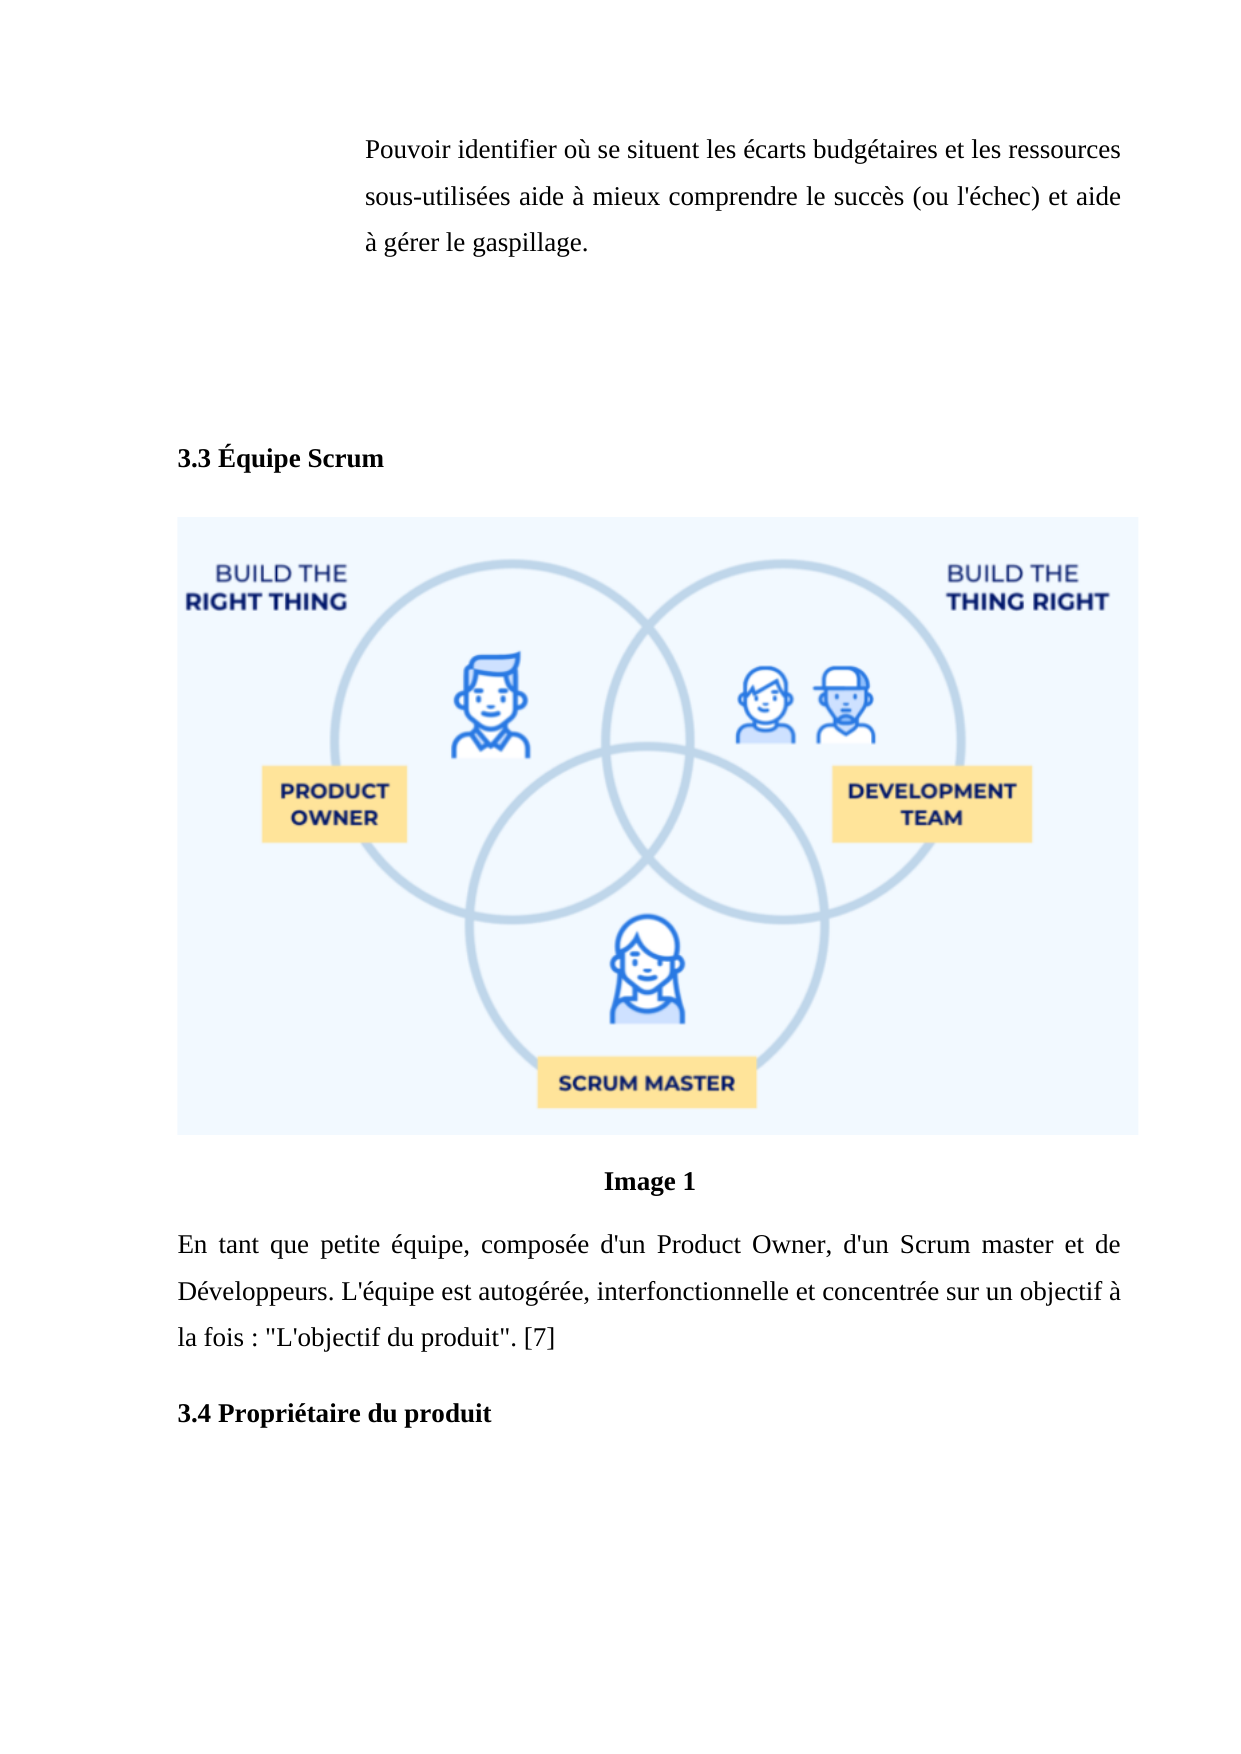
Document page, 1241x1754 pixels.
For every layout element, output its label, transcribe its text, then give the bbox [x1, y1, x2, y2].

picture [177, 517, 1139, 1135]
subtitle 3.4 Propriétaire du produit [177, 1397, 1122, 1428]
text Image 1 [177, 1165, 1122, 1196]
subtitle 3.3 Équipe Scrum [177, 442, 1122, 473]
text En tant que petite équipe, composée d'un Product Owner, d'un Scrum master et de Développeurs. L'équipe est autogérée, interfonctionnelle et concentrée sur un objectif à la fois : "L'objectif du produit". [7] [177, 1228, 1122, 1353]
list Pouvoir identifier où se situent les écarts budgétaires et les ressources sous-utilisées aide à mieux comprendre le succès (ou l'échec) et aide à gérer le gaspillage. [365, 133, 1122, 257]
